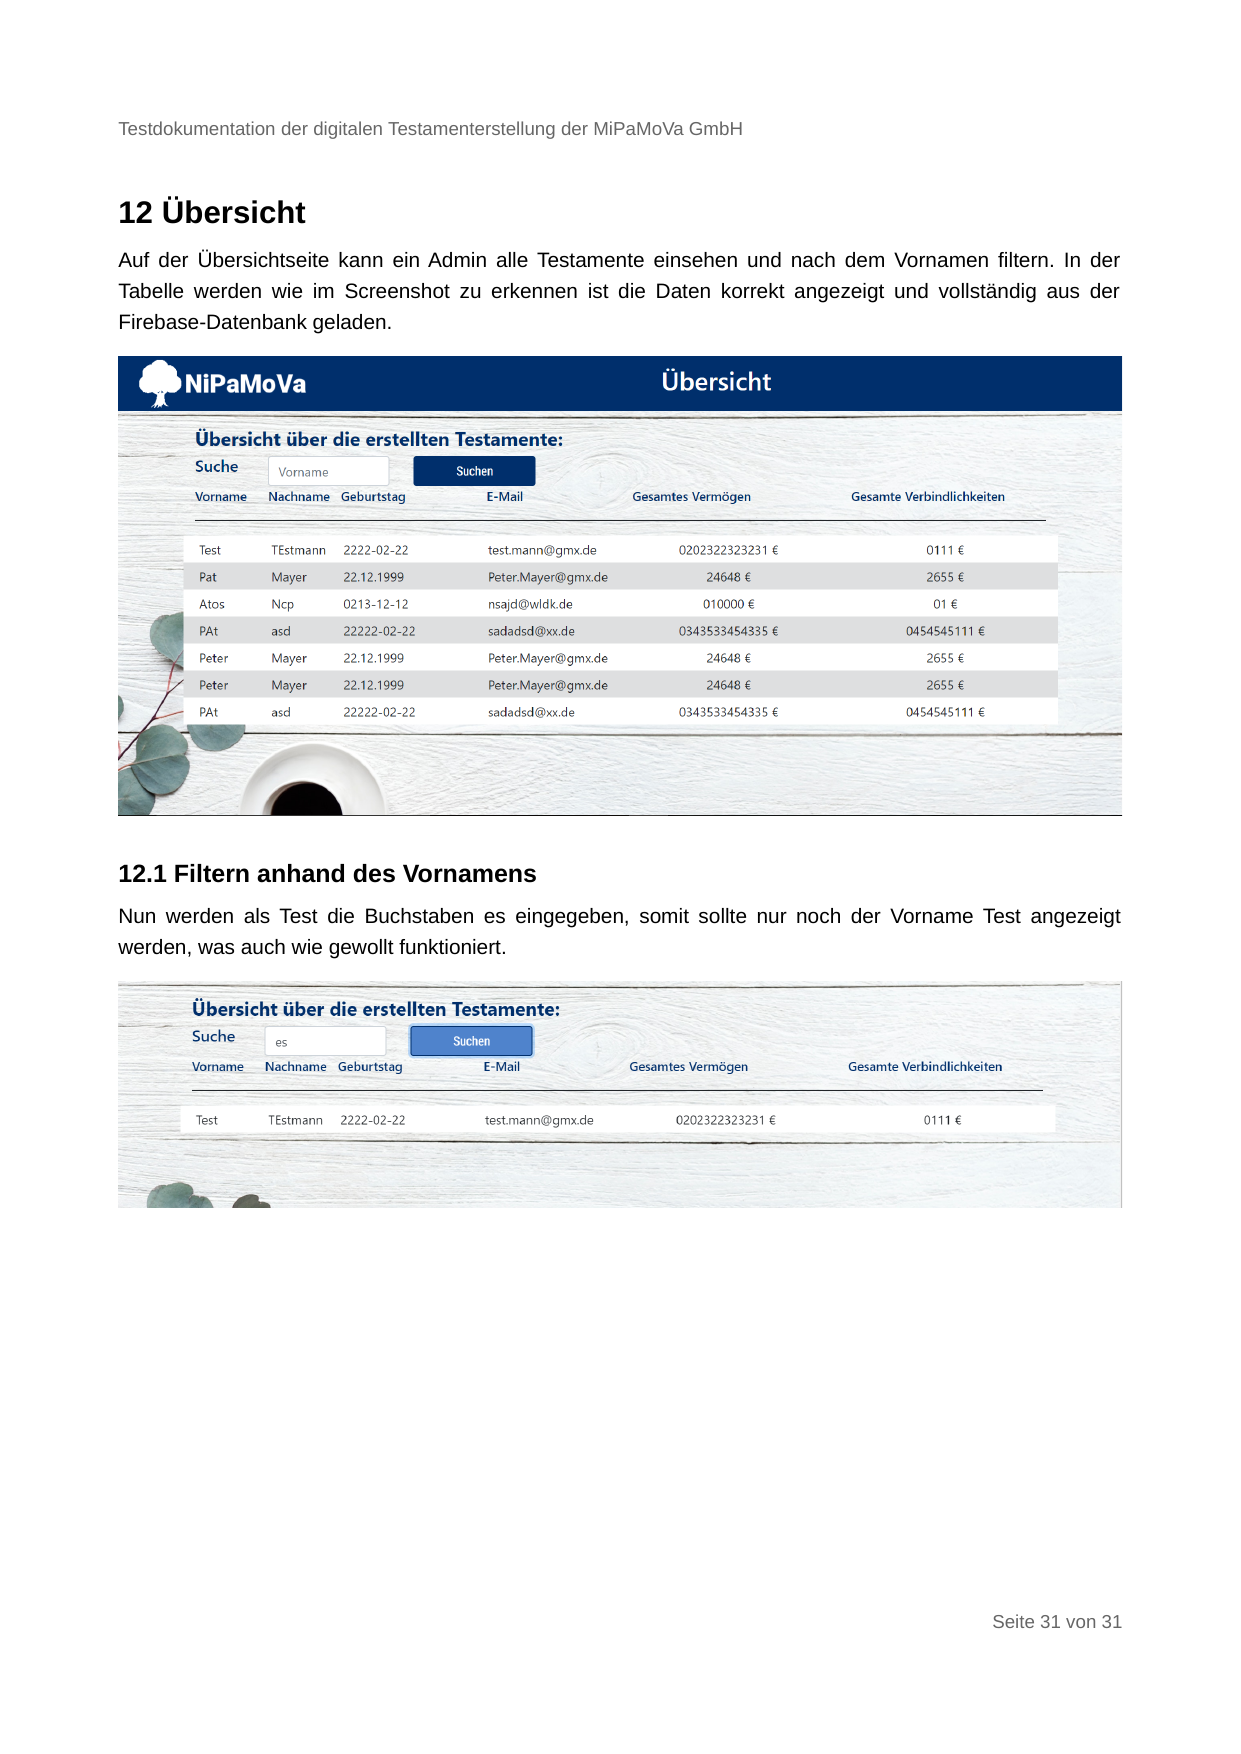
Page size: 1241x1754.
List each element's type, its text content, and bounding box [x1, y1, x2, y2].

text Nun werden als Test die Buchstaben es eingegeben, somit sollte nur noch der Vorname Test angezeigt werden, was auch wie gewollt funktioniert. [118, 904, 1122, 959]
text Auf der Übersichtseite kann ein Admin alle Testamente einsehen und nach dem Vornamen filtern. In der Tabelle werden wie im Screenshot zu erkennen ist die Daten korrekt angezeigt und vollständig aus der Firebase-Datenbank geladen. [118, 248, 1122, 334]
picture [118, 356, 1123, 816]
picture [118, 981, 1123, 1208]
subtitle Übersicht [118, 194, 1122, 230]
subtitle Filtern anhand des Vornamens [118, 858, 1122, 887]
